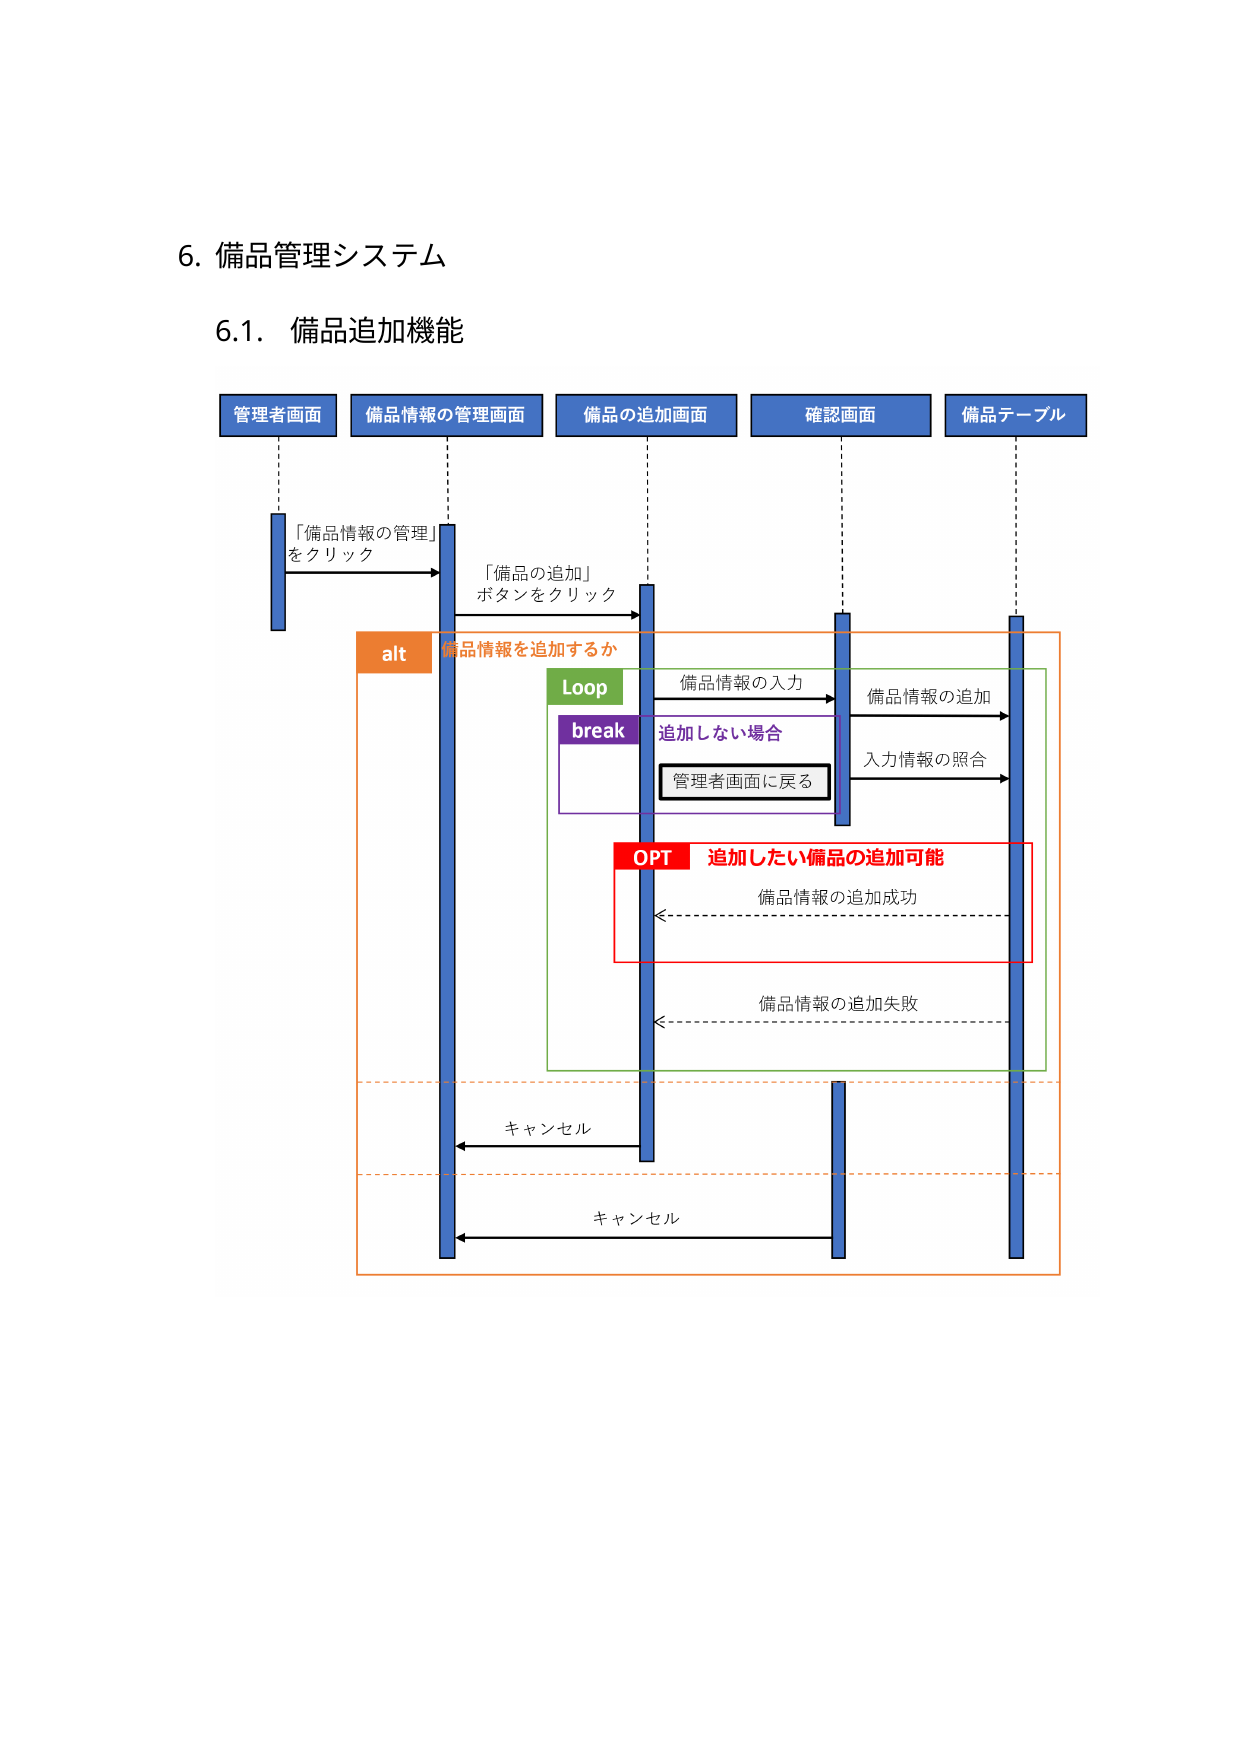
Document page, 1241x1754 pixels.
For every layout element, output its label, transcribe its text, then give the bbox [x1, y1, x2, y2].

list 備品追加機能 [215, 292, 1063, 366]
list 備品管理システム [177, 217, 1063, 292]
picture [214, 366, 1101, 1297]
